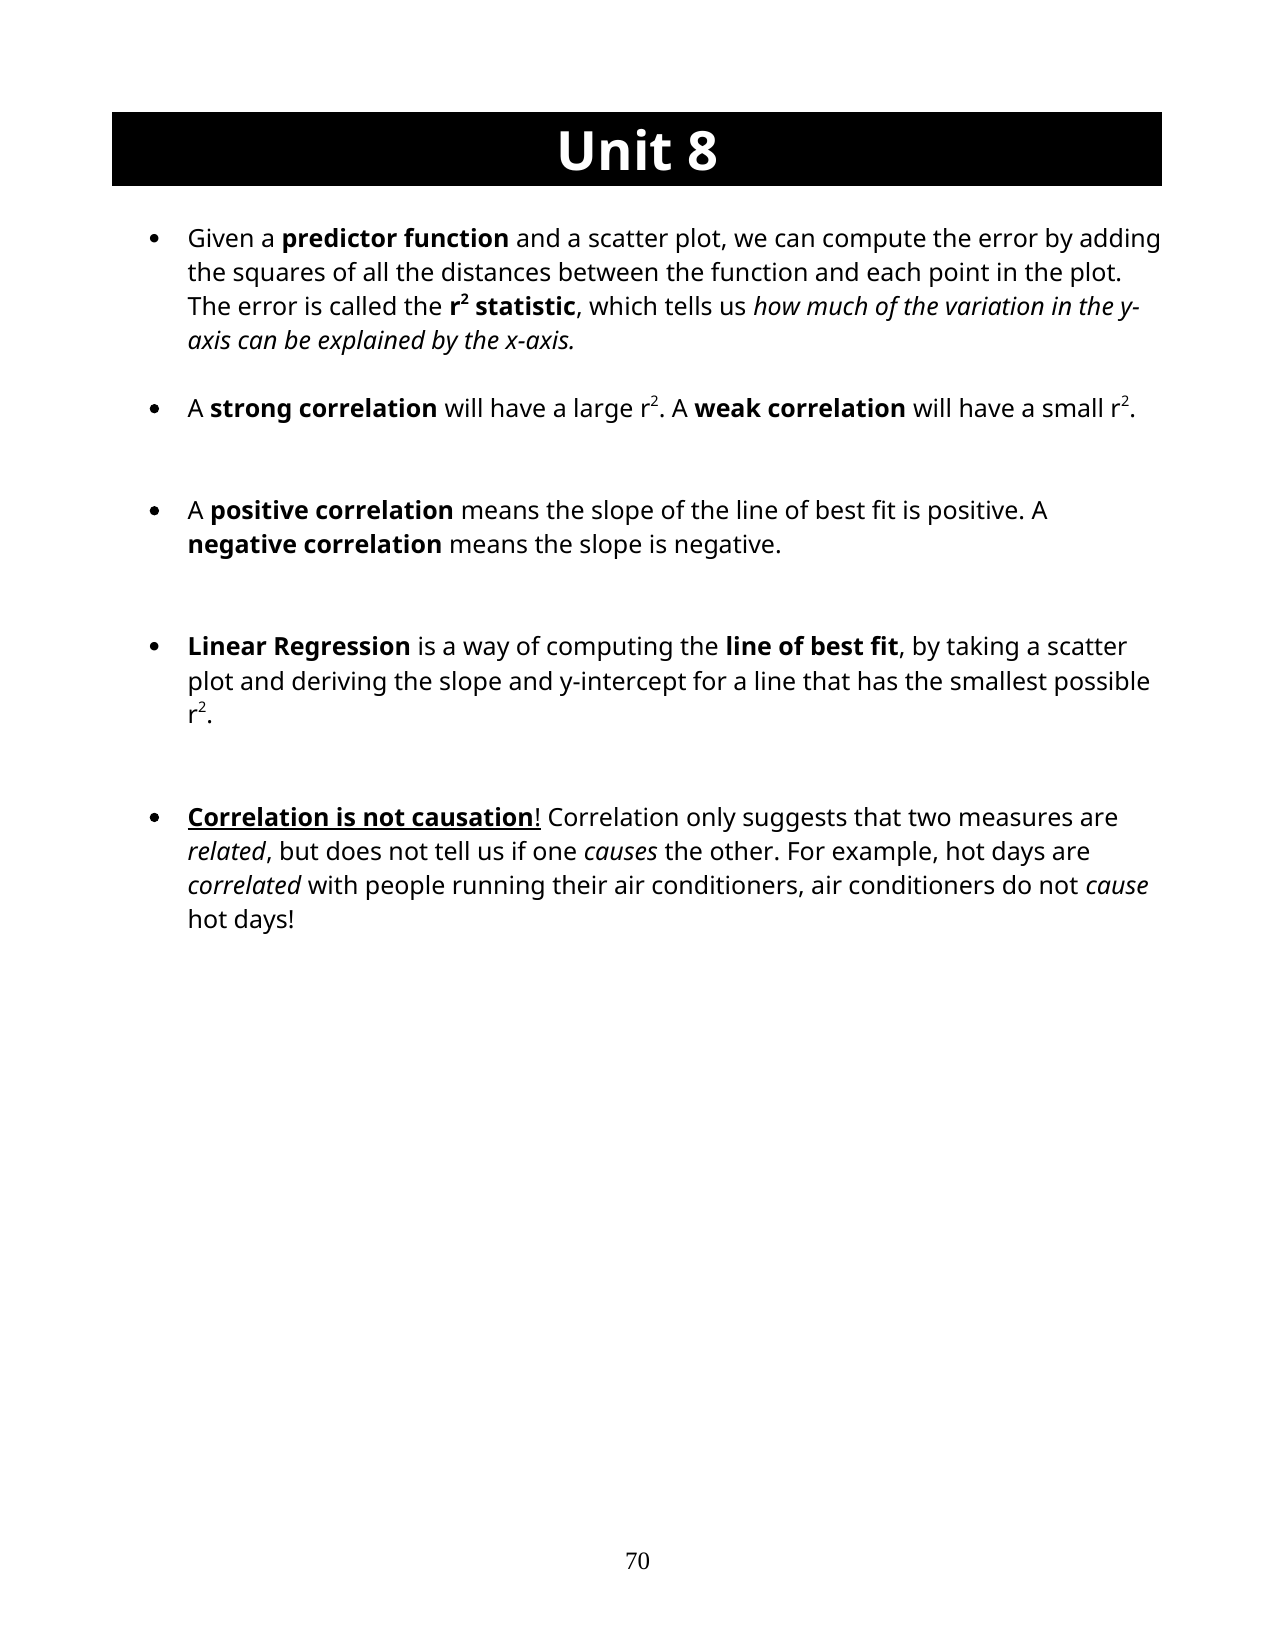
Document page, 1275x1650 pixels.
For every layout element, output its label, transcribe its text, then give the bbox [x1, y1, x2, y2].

list Given a predictor function and a scatter plot, we can compute the error by adding the squares of all the distances between the function and each point in the plot. The error is called the r2 statistic, which tells us how much of the variation in the y-axis can be explained by the x-axis. [150, 220, 1162, 357]
subtitle Unit 8 [112, 112, 1162, 186]
list Correlation is not causation! Correlation only suggests that two measures are related, but does not tell us if one causes the other. For example, hot days are correlated with people running their air conditioners, air conditioners do not cause hot days! [150, 799, 1162, 936]
list A positive correlation means the slope of the line of best fit is positive. A negative correlation means the slope is negative. [150, 493, 1162, 561]
list A strong correlation will have a large r2. A weak correlation will have a small r2. [150, 391, 1162, 425]
list Linear Regression is a way of computing the line of best fit, by taking a scatter plot and deriving the slope and y-intercept for a line that has the smallest possible r2. [150, 629, 1162, 731]
